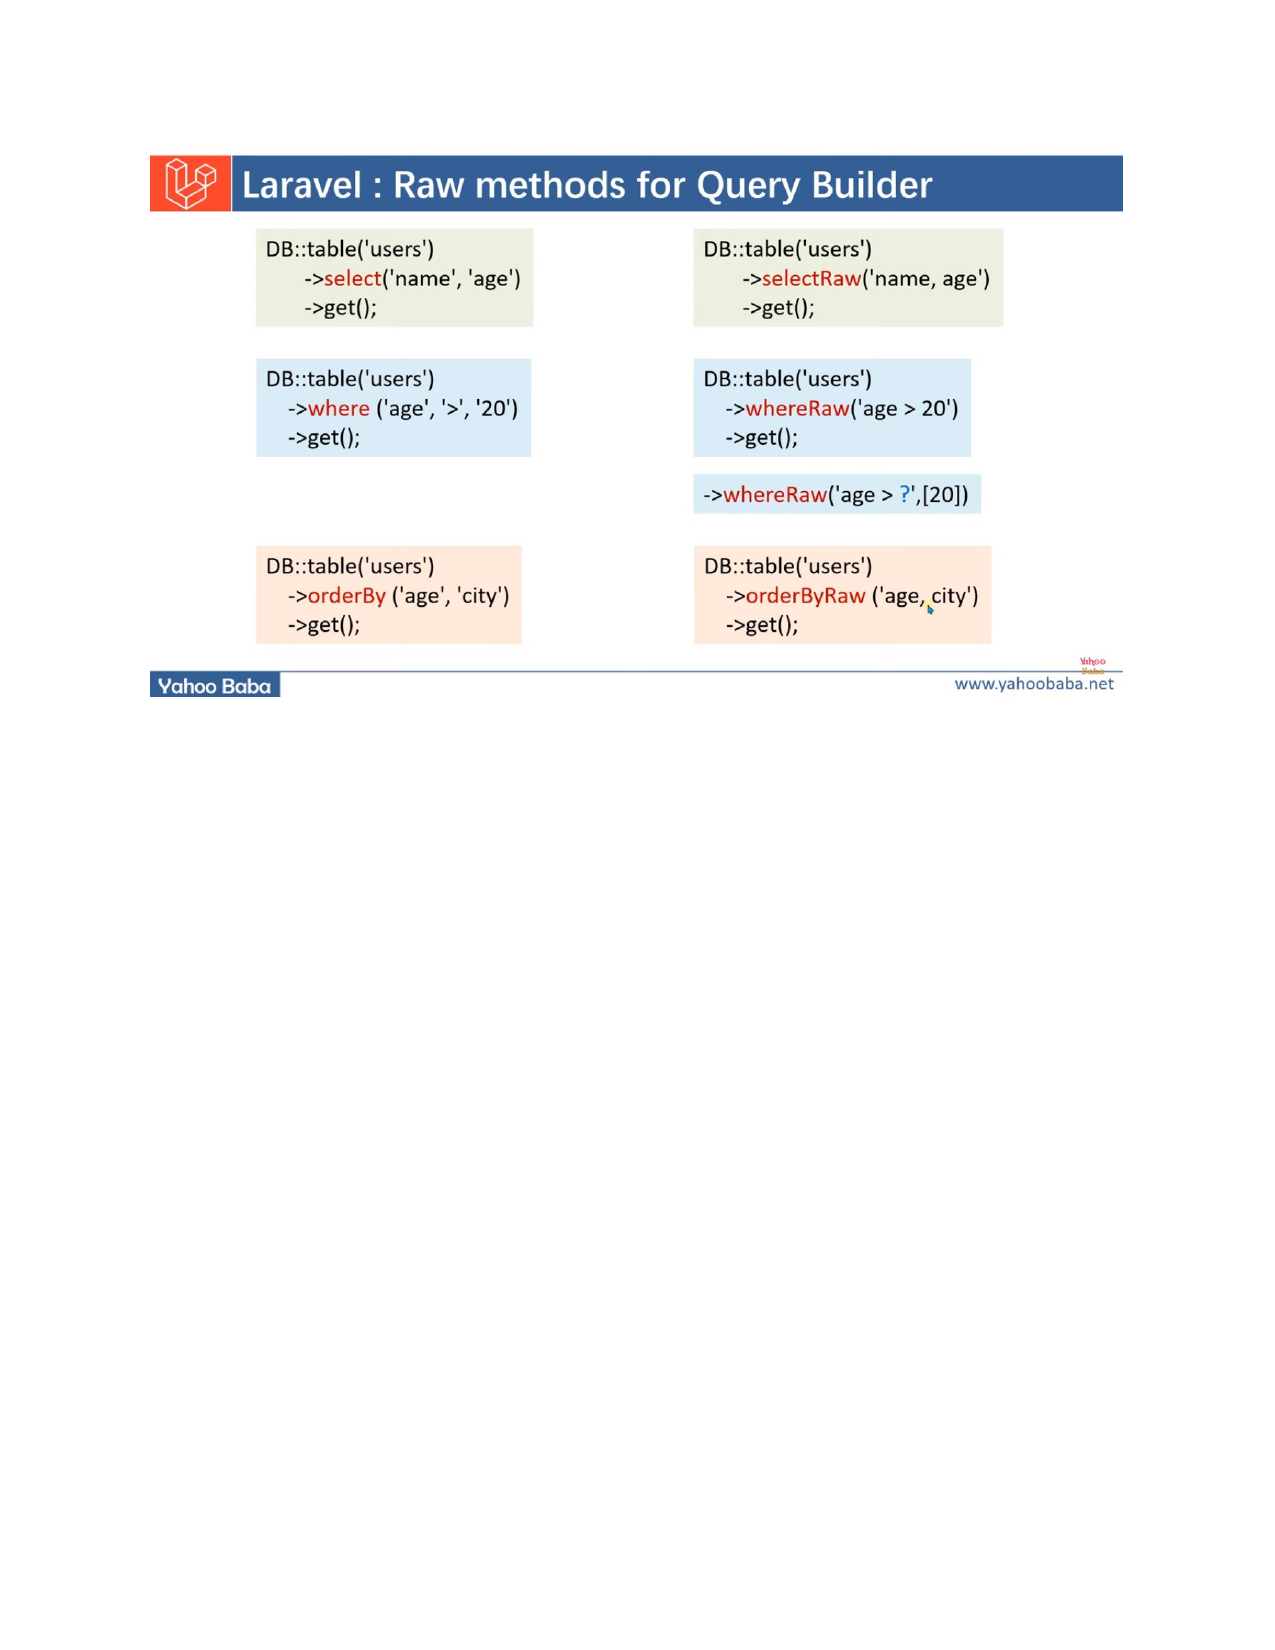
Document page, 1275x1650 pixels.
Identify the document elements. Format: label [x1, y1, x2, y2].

picture [150, 150, 1123, 697]
